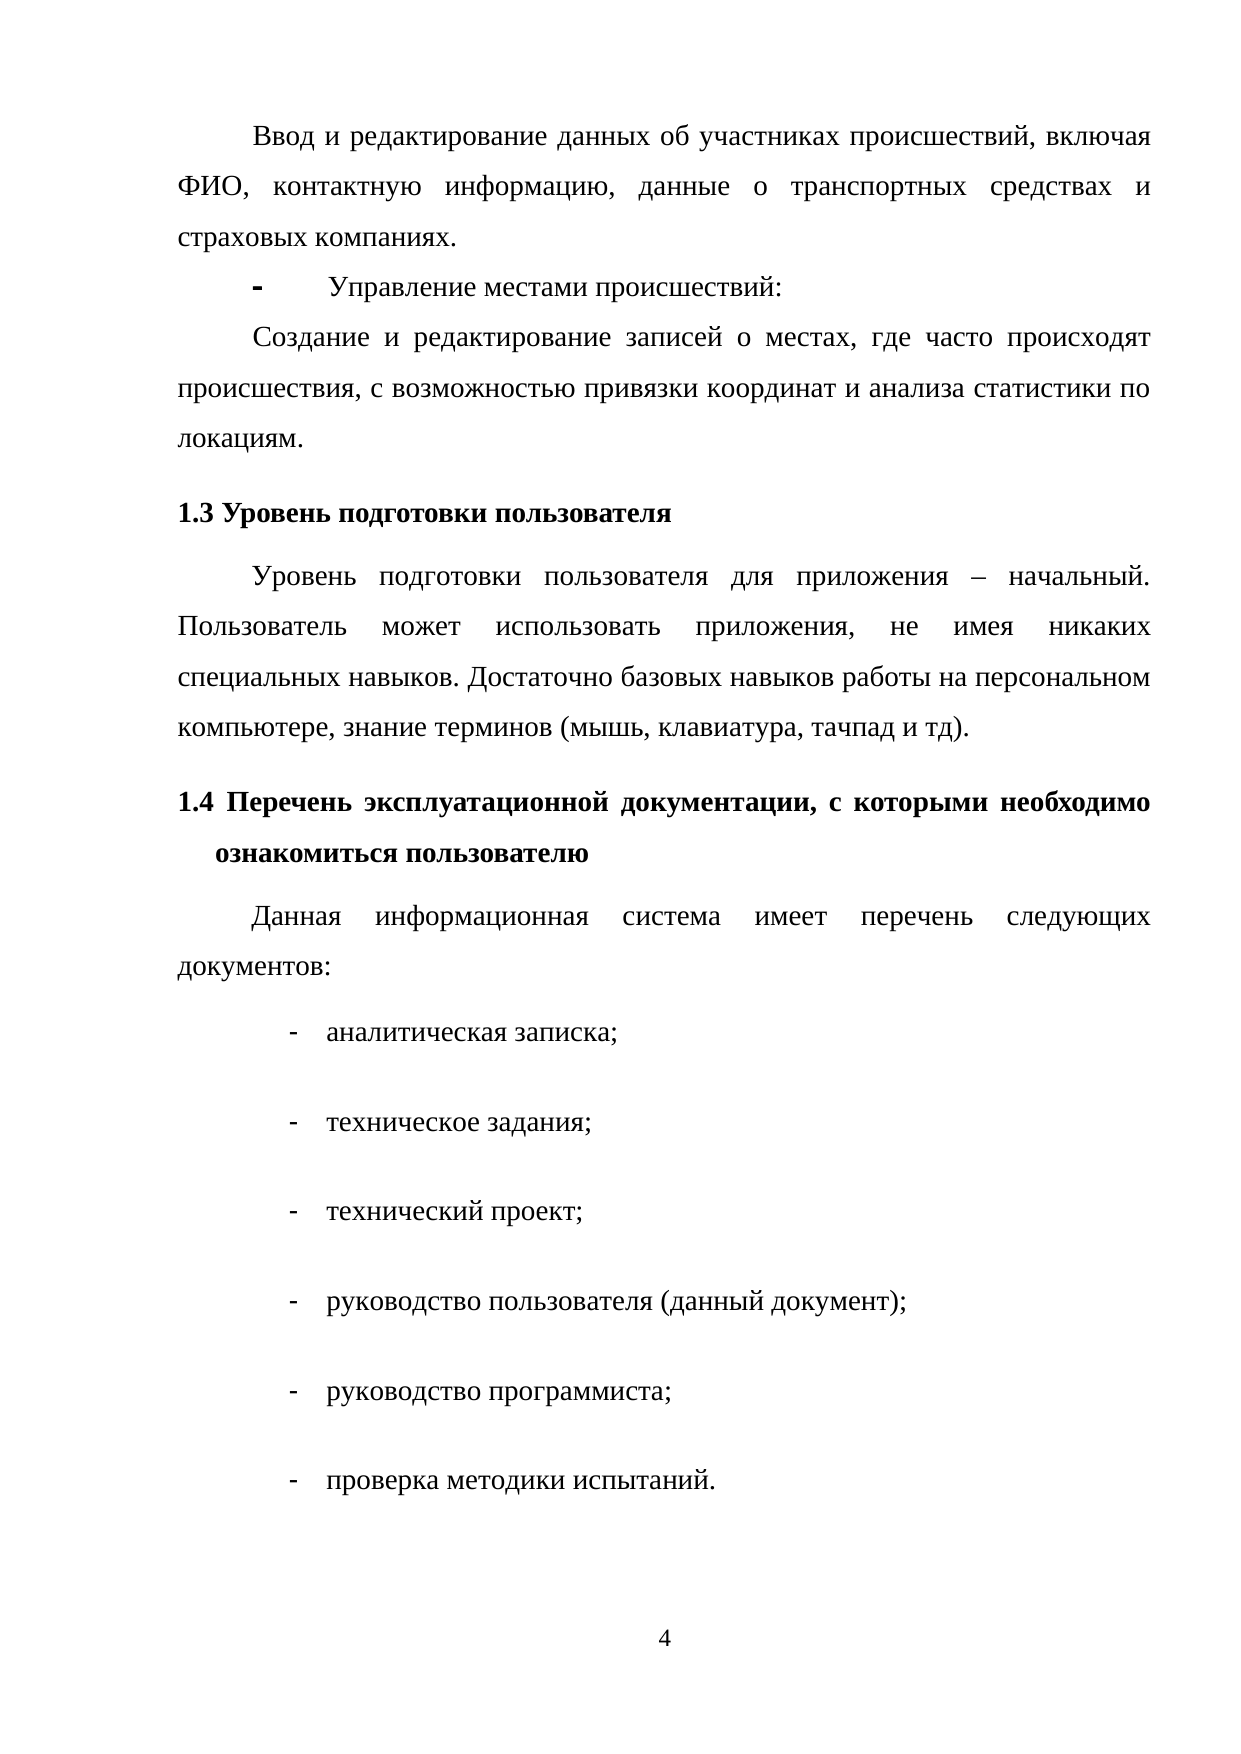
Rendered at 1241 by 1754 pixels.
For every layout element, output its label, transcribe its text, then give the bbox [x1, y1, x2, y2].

list руководство программиста; [288, 1357, 1152, 1417]
text Уровень подготовки пользователя для приложения – начальный. Пользователь может использовать приложения, не имея никаких специальных навыков. Достаточно базовых навыков работы на персональном компьютере, знание терминов (мышь, клавиатура, тачпад и тд). [177, 558, 1152, 743]
list техническое задания; [288, 1088, 1152, 1148]
text Данная информационная система имеет перечень следующих документов: [177, 898, 1152, 981]
list проверка методики испытаний. [288, 1447, 1152, 1506]
list аналитическая записка; [288, 998, 1152, 1058]
text Создание и редактирование записей о местах, где часто происходят происшествия, с возможностью привязки координат и анализа статистики по локациям. [177, 319, 1152, 454]
list технический проект; [288, 1178, 1152, 1237]
subtitle 1.3 Уровень подготовки пользователя [177, 495, 1152, 529]
list Управление местами происшествий: [177, 269, 1152, 303]
subtitle Перечень эксплуатационной документации, с которыми необходимо ознакомиться пользователю [177, 784, 1152, 868]
list руководство пользователя (данный документ); [288, 1267, 1152, 1327]
text Ввод и редактирование данных об участниках происшествий, включая ФИО, контактную информацию, данные о транспортных средствах и страховых компаниях. [177, 118, 1152, 252]
